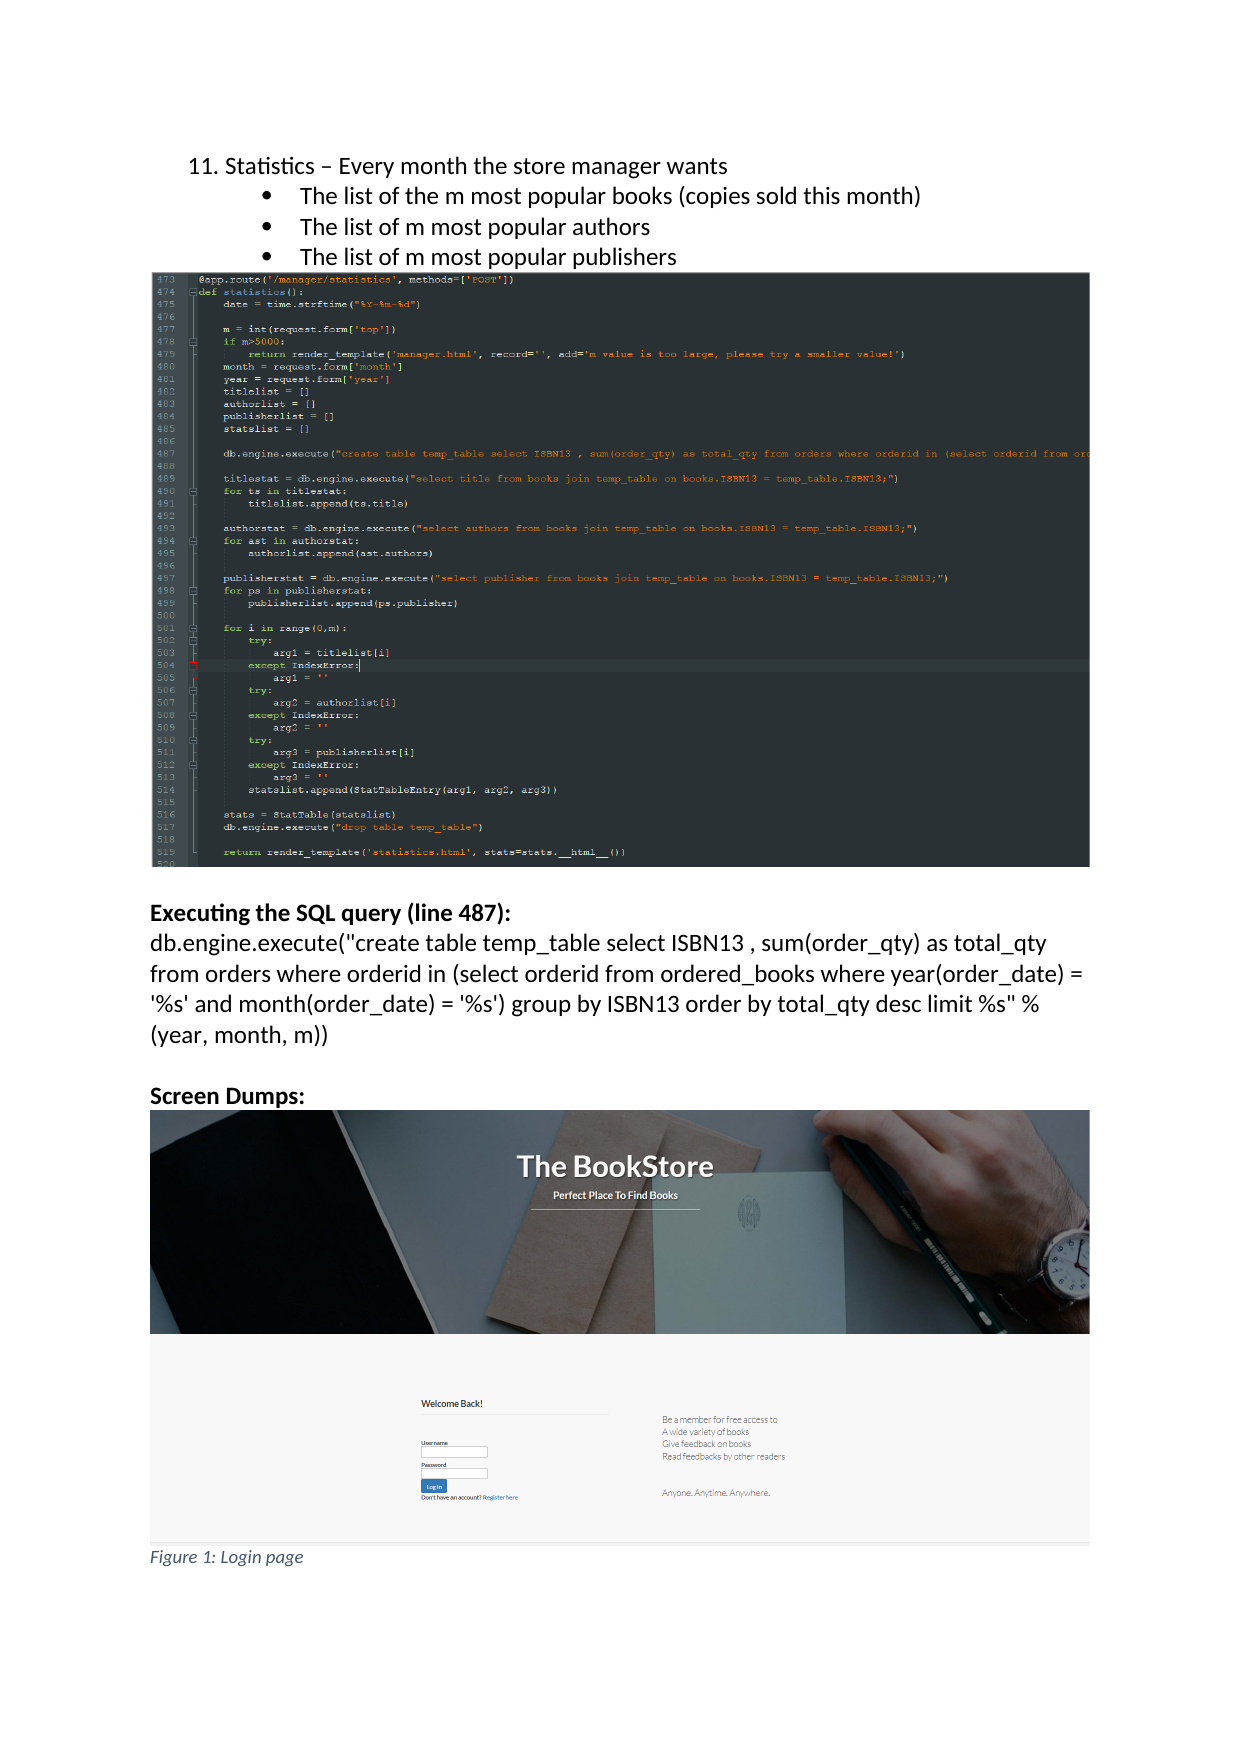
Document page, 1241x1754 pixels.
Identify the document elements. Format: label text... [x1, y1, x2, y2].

text Screen Dumps: [150, 1080, 1090, 1110]
text db.engine.execute("create table temp_table select ISBN13 , sum(order_qty) as total_qty from orders where orderid in (select orderid from ordered_books where year(order_date) = '%s' and month(order_date) = '%s') group by ISBN13 order by total_qty desc limit %s" % (year, month, m)) [150, 927, 1090, 1049]
list The list of m most popular publishers [262, 242, 1090, 272]
list The list of the m most popular books (copies sold this month) [262, 181, 1090, 211]
list The list of m most popular authors [262, 211, 1090, 242]
picture [150, 272, 1090, 867]
text Figure 1: Login page [150, 1546, 1090, 1569]
text Executing the SQL query (line 487): [150, 897, 1090, 927]
picture [150, 1110, 1090, 1546]
list Statistics – Every month the store manager wants [187, 150, 1090, 181]
